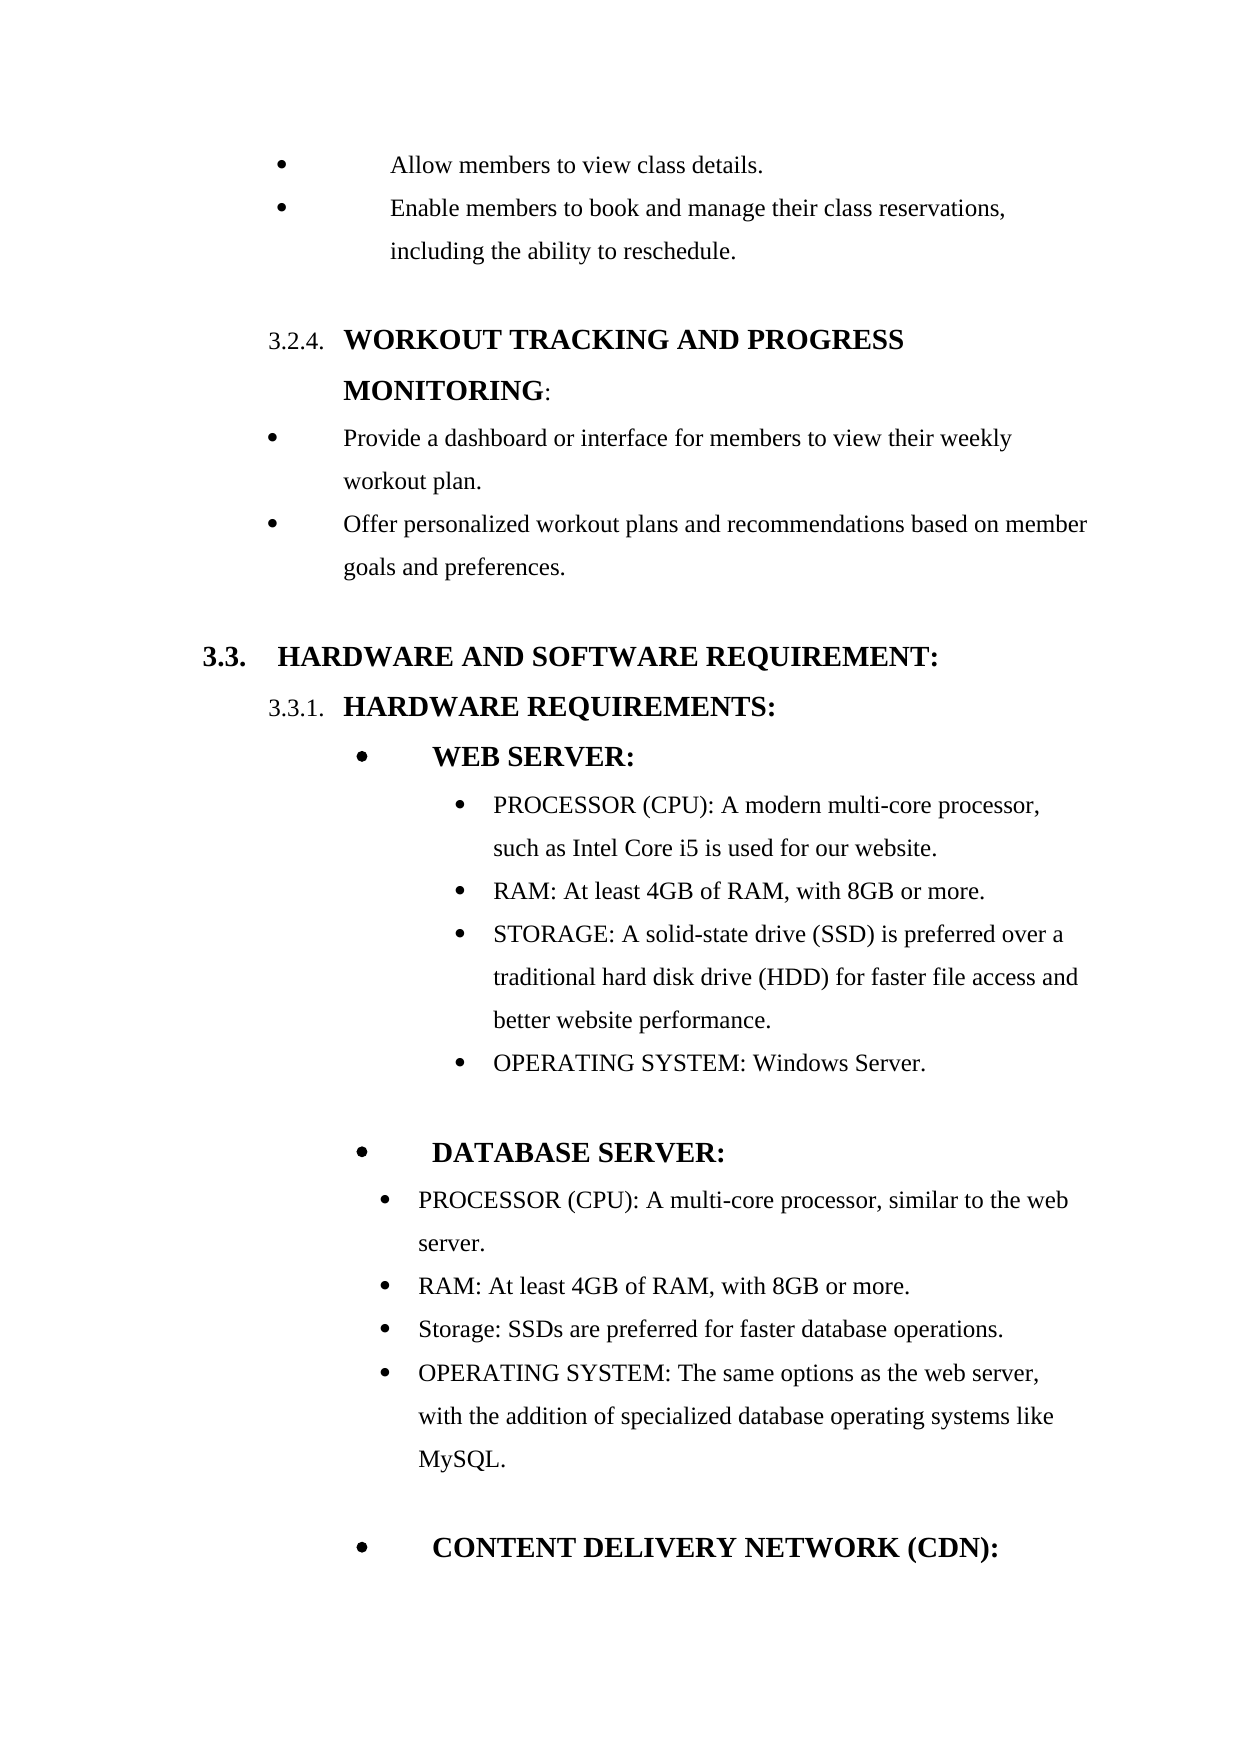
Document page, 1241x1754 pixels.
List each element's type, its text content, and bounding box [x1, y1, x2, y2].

list OPERATING SYSTEM: Windows Server. [456, 1048, 1090, 1077]
list Provide a dashboard or interface for members to view their weekly workout plan. [268, 423, 1090, 495]
list Storage: SSDs are preferred for faster database operations. [381, 1314, 1090, 1343]
list HARDWARE REQUIREMENTS: [268, 689, 1090, 723]
list OPERATING SYSTEM: The same options as the web server, with the addition of specialized database operating systems like MySQL. [381, 1358, 1090, 1473]
list HARDWARE AND SOFTWARE REQUIREMENT: [202, 639, 1090, 672]
list PROCESSOR (CPU): A modern multi-core processor, such as Intel Core i5 is used for our website. [456, 790, 1090, 862]
list RAM: At least 4GB of RAM, with 8GB or more. [381, 1271, 1090, 1300]
list WEB SERVER: [357, 739, 1090, 773]
list DATABASE SERVER: [357, 1135, 1090, 1168]
list CONTENT DELIVERY NETWORK (CDN): [357, 1530, 1090, 1564]
list WORKOUT TRACKING AND PROGRESS MONITORING: [268, 322, 1090, 406]
list Enable members to book and manage their class reservations, including the ability to reschedule. [277, 193, 1090, 265]
list PROCESSOR (CPU): A multi-core processor, similar to the web server. [381, 1185, 1090, 1257]
list RAM: At least 4GB of RAM, with 8GB or more. [456, 876, 1090, 905]
list Offer personalized workout plans and recommendations based on member goals and preferences. [268, 509, 1090, 581]
list Allow members to view class details. [277, 150, 1090, 179]
list STORAGE: A solid-state drive (SSD) is preferred over a traditional hard disk drive (HDD) for faster file access and better website performance. [456, 919, 1090, 1034]
